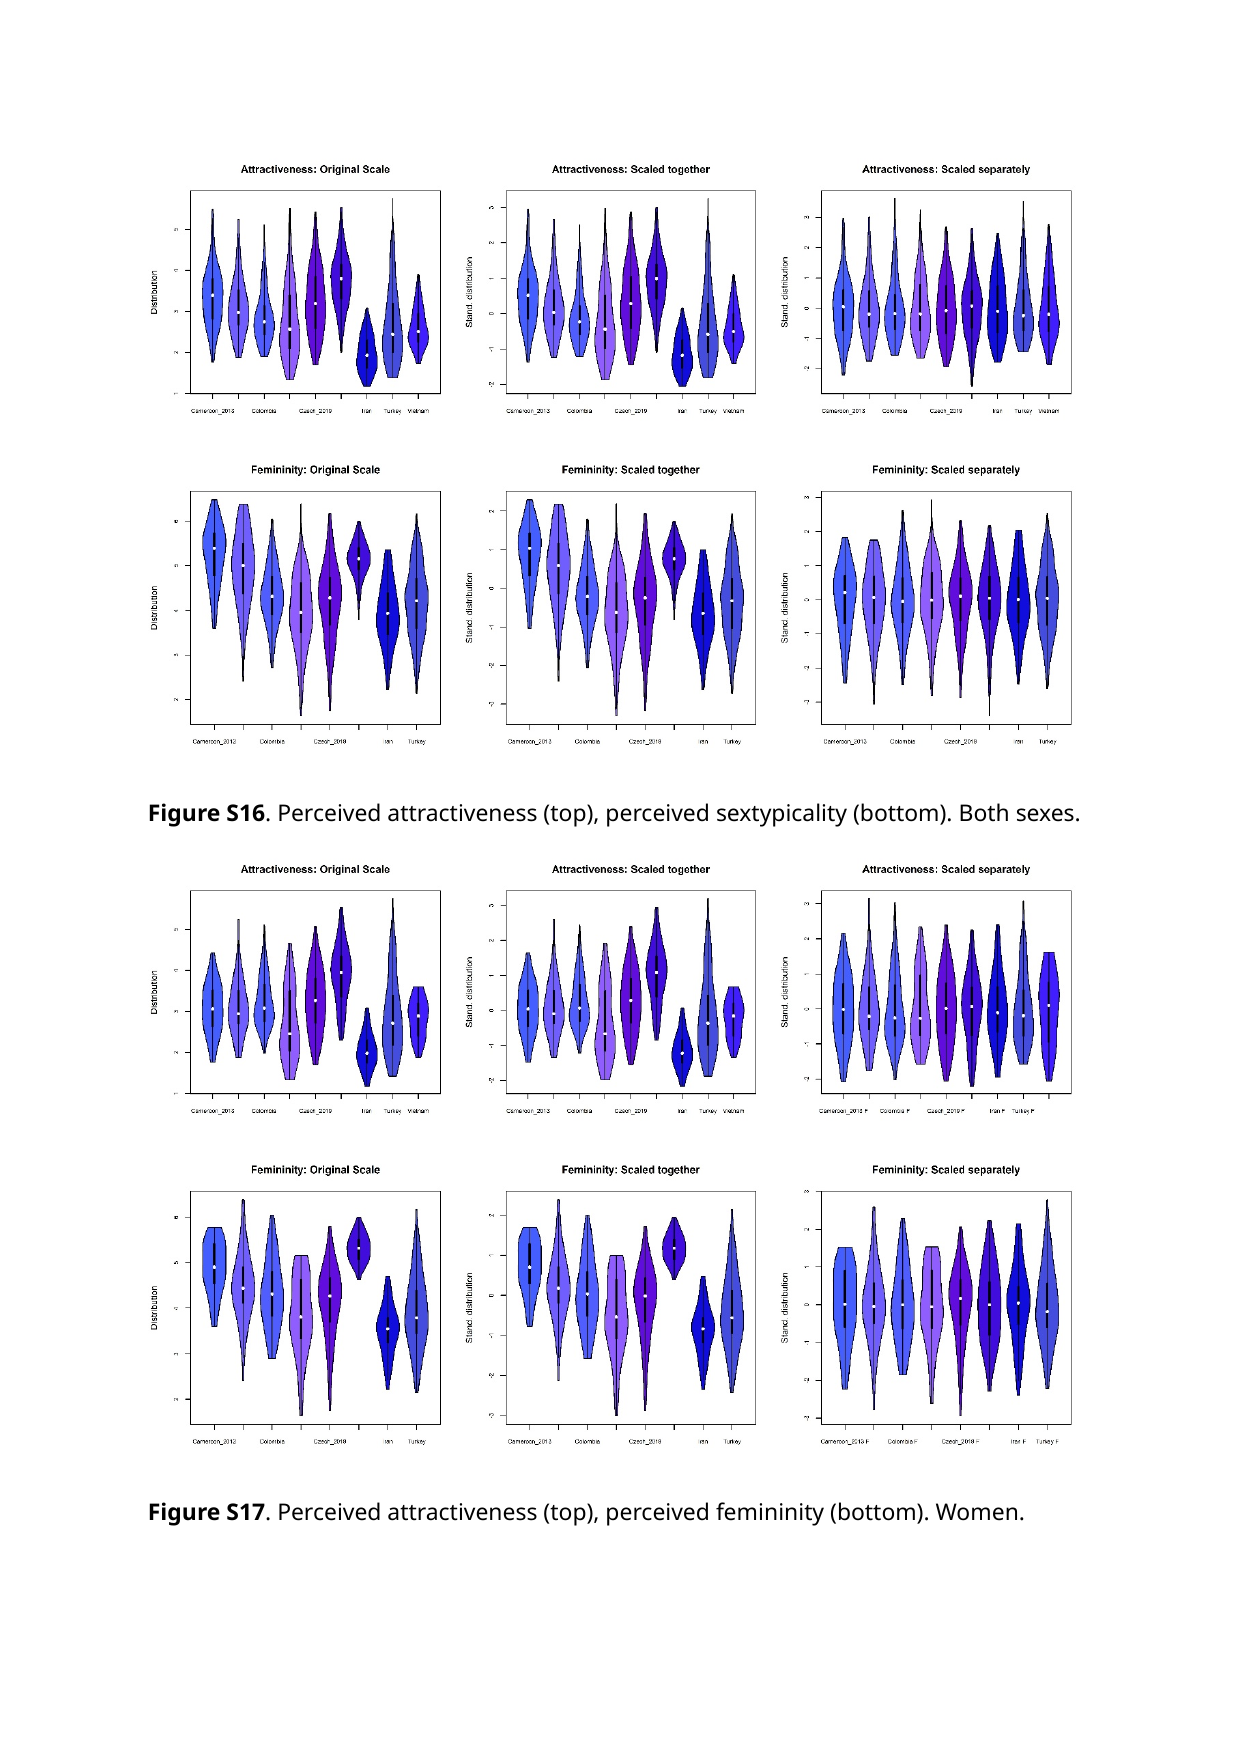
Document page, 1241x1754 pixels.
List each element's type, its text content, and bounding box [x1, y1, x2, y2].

text Figure S16. Perceived attractiveness (top), perceived sextypicality (bottom). Both sexes. [148, 797, 1093, 828]
picture [147, 847, 1093, 1478]
text Figure S17. Perceived attractiveness (top), perceived femininity (bottom). Women. [148, 1496, 1093, 1528]
picture [147, 147, 1093, 778]
